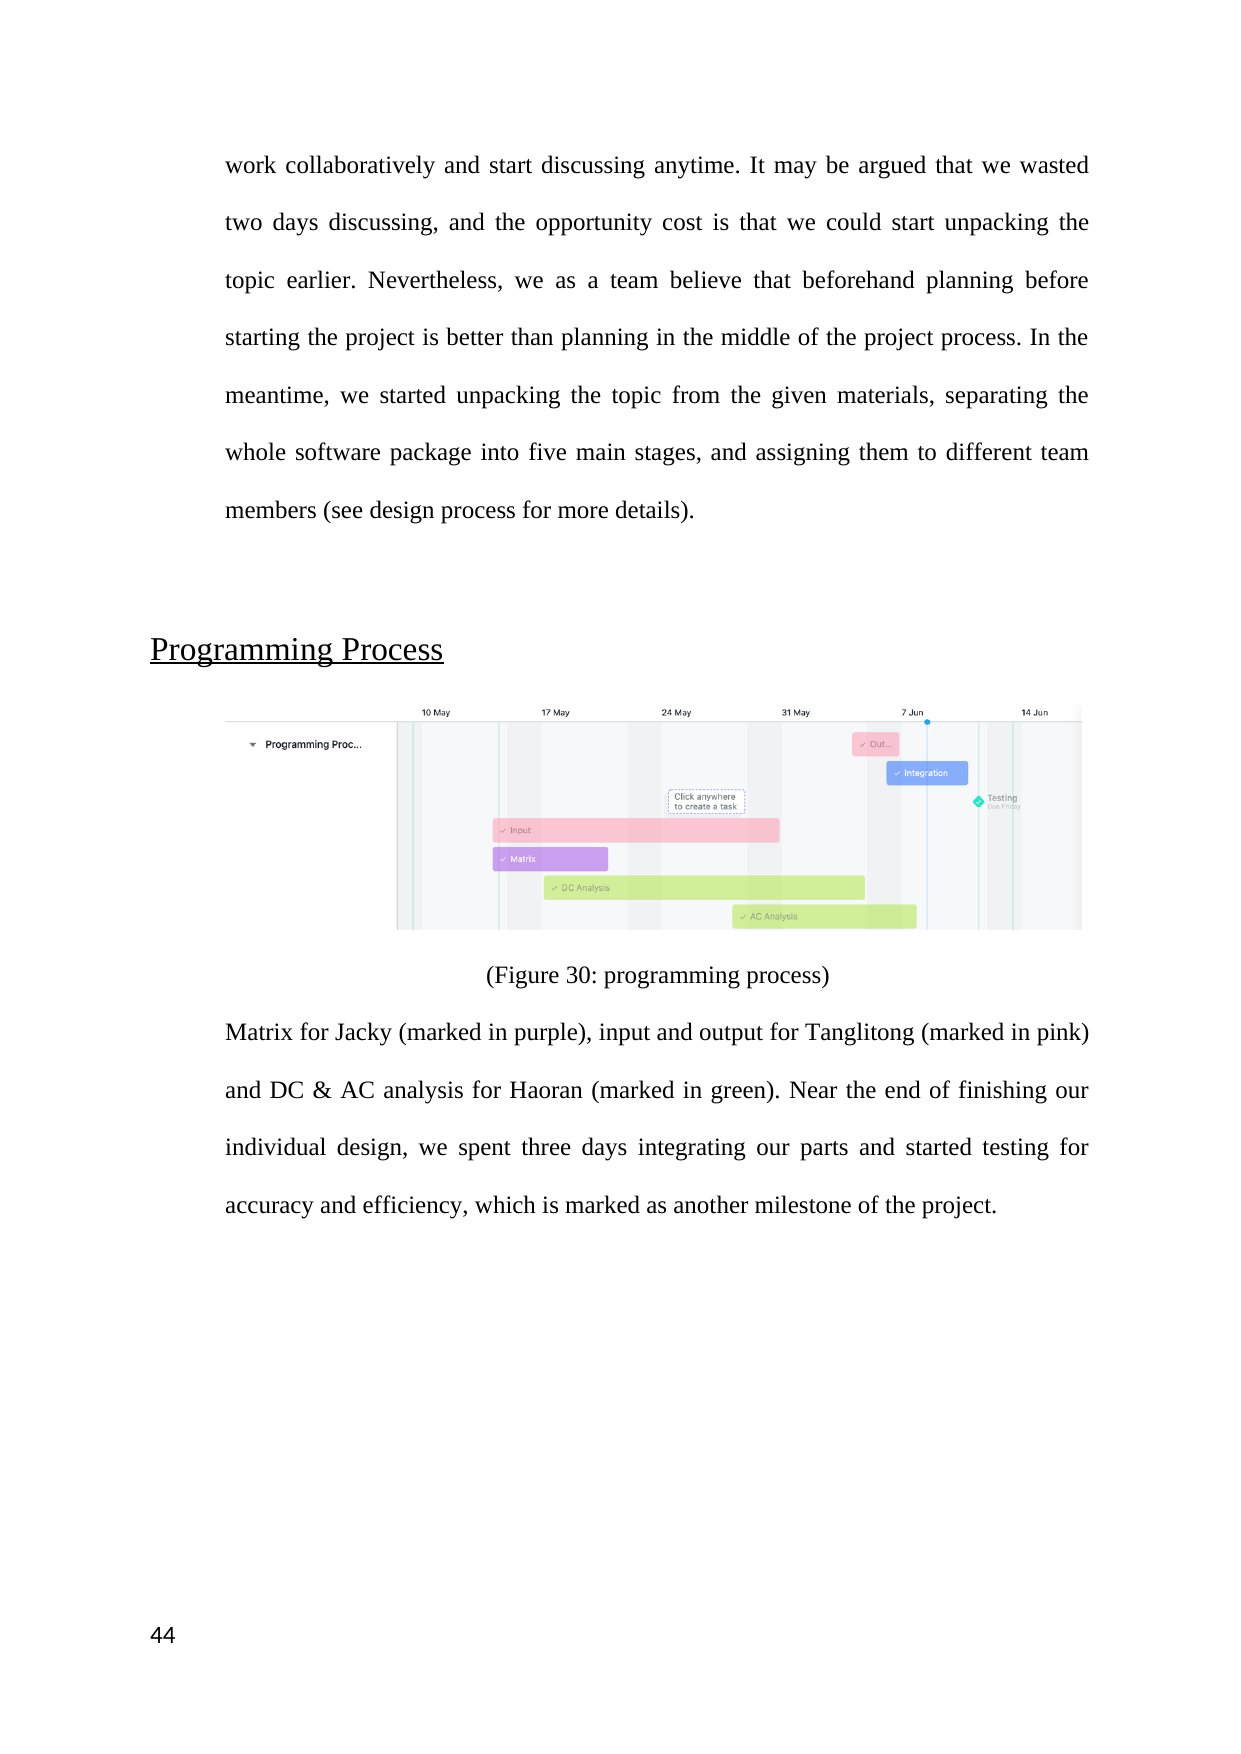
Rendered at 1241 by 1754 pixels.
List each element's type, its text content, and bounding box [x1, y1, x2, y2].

list Matrix for Jacky (marked in purple), input and output for Tanglitong (marked in pink) and DC & AC analysis for Haoran (marked in green). Near the end of finishing our individual design, we spent three days integrating our parts and started testing for accuracy and efficiency, which is marked as another milestone of the project. [225, 1017, 1090, 1218]
list (Figure 30: programming process) [225, 960, 1090, 988]
picture [225, 705, 1082, 930]
subtitle Programming Process [150, 629, 1090, 667]
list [225, 150, 1090, 524]
